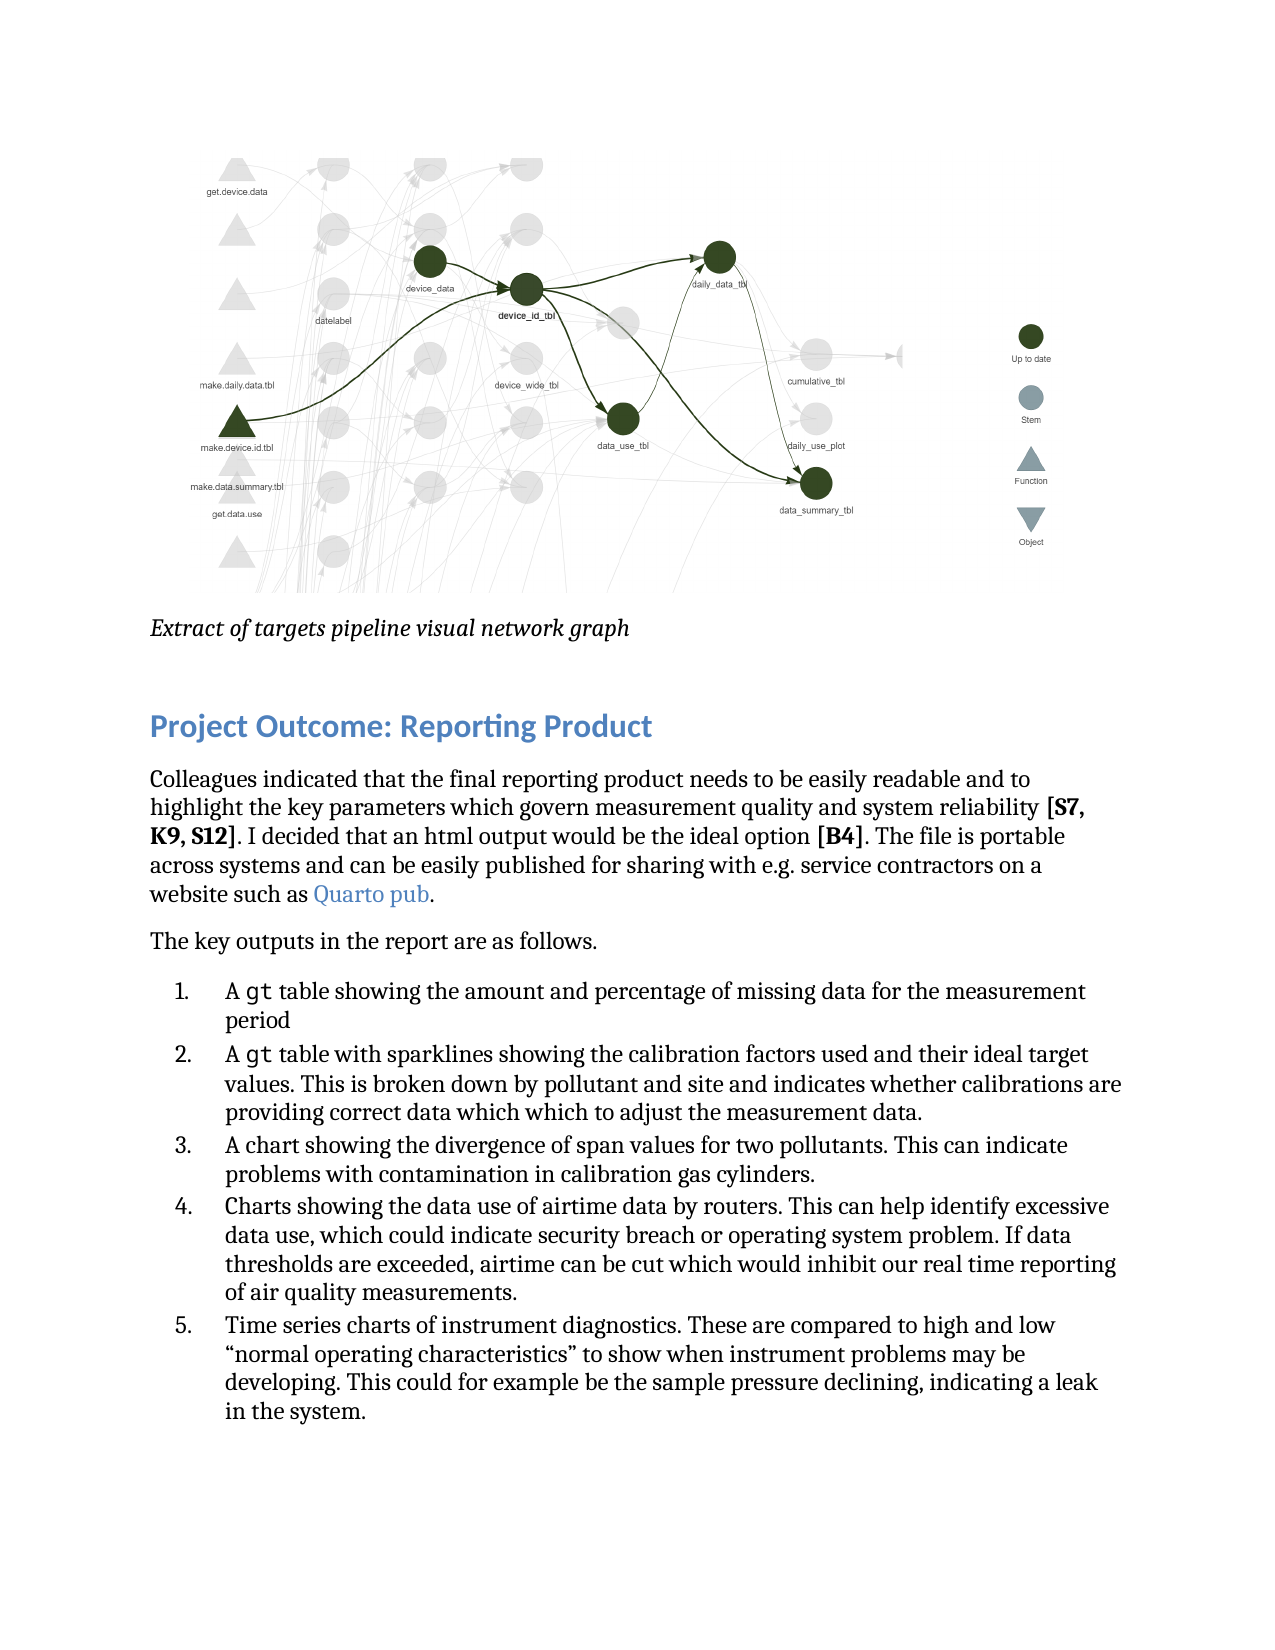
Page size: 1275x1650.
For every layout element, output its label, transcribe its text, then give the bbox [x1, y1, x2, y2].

list A gt table with sparklines showing the calibration factors used and their ideal target values. This is broken down by pollutant and site and indicates whether calibrations are providing correct data which which to adjust the measurement data. [175, 1038, 1125, 1127]
list A chart showing the divergence of span values for two pollutants. This can indicate problems with contamination in calibration gas cylinders. [175, 1131, 1125, 1188]
table_header Extract of targets pipeline visual network graph [139, 150, 1114, 655]
list Charts showing the data use of airtime data by routers. This can help identify excessive data use, which could indicate security breach or operating system problem. If data thresholds are exceeded, airtime can be cut which would inhibit our real time reporting of air quality measurements. [175, 1192, 1125, 1307]
picture [188, 150, 1064, 593]
list Time series charts of instrument diagnostics. These are compared to high and low “normal operating characteristics” to show when instrument problems may be developing. This could for example be the sample pressure declining, indicating a leak in the system. [175, 1311, 1125, 1426]
text The key outputs in the report are as follows. [150, 927, 1125, 956]
subtitle Project Outcome: Reporting Product [150, 705, 1125, 746]
list A gt table showing the amount and percentage of missing data for the measurement period [175, 974, 1125, 1034]
text Colleagues indicated that the final reporting product needs to be easily readable and to highlight the key parameters which govern measurement quality and system reliability [S7, K9, S12]. I decided that an html output would be the ideal option [B4]. The file is portable across systems and can be easily published for sharing with e.g. service contractors on a website such as Quarto pub. [150, 764, 1125, 908]
